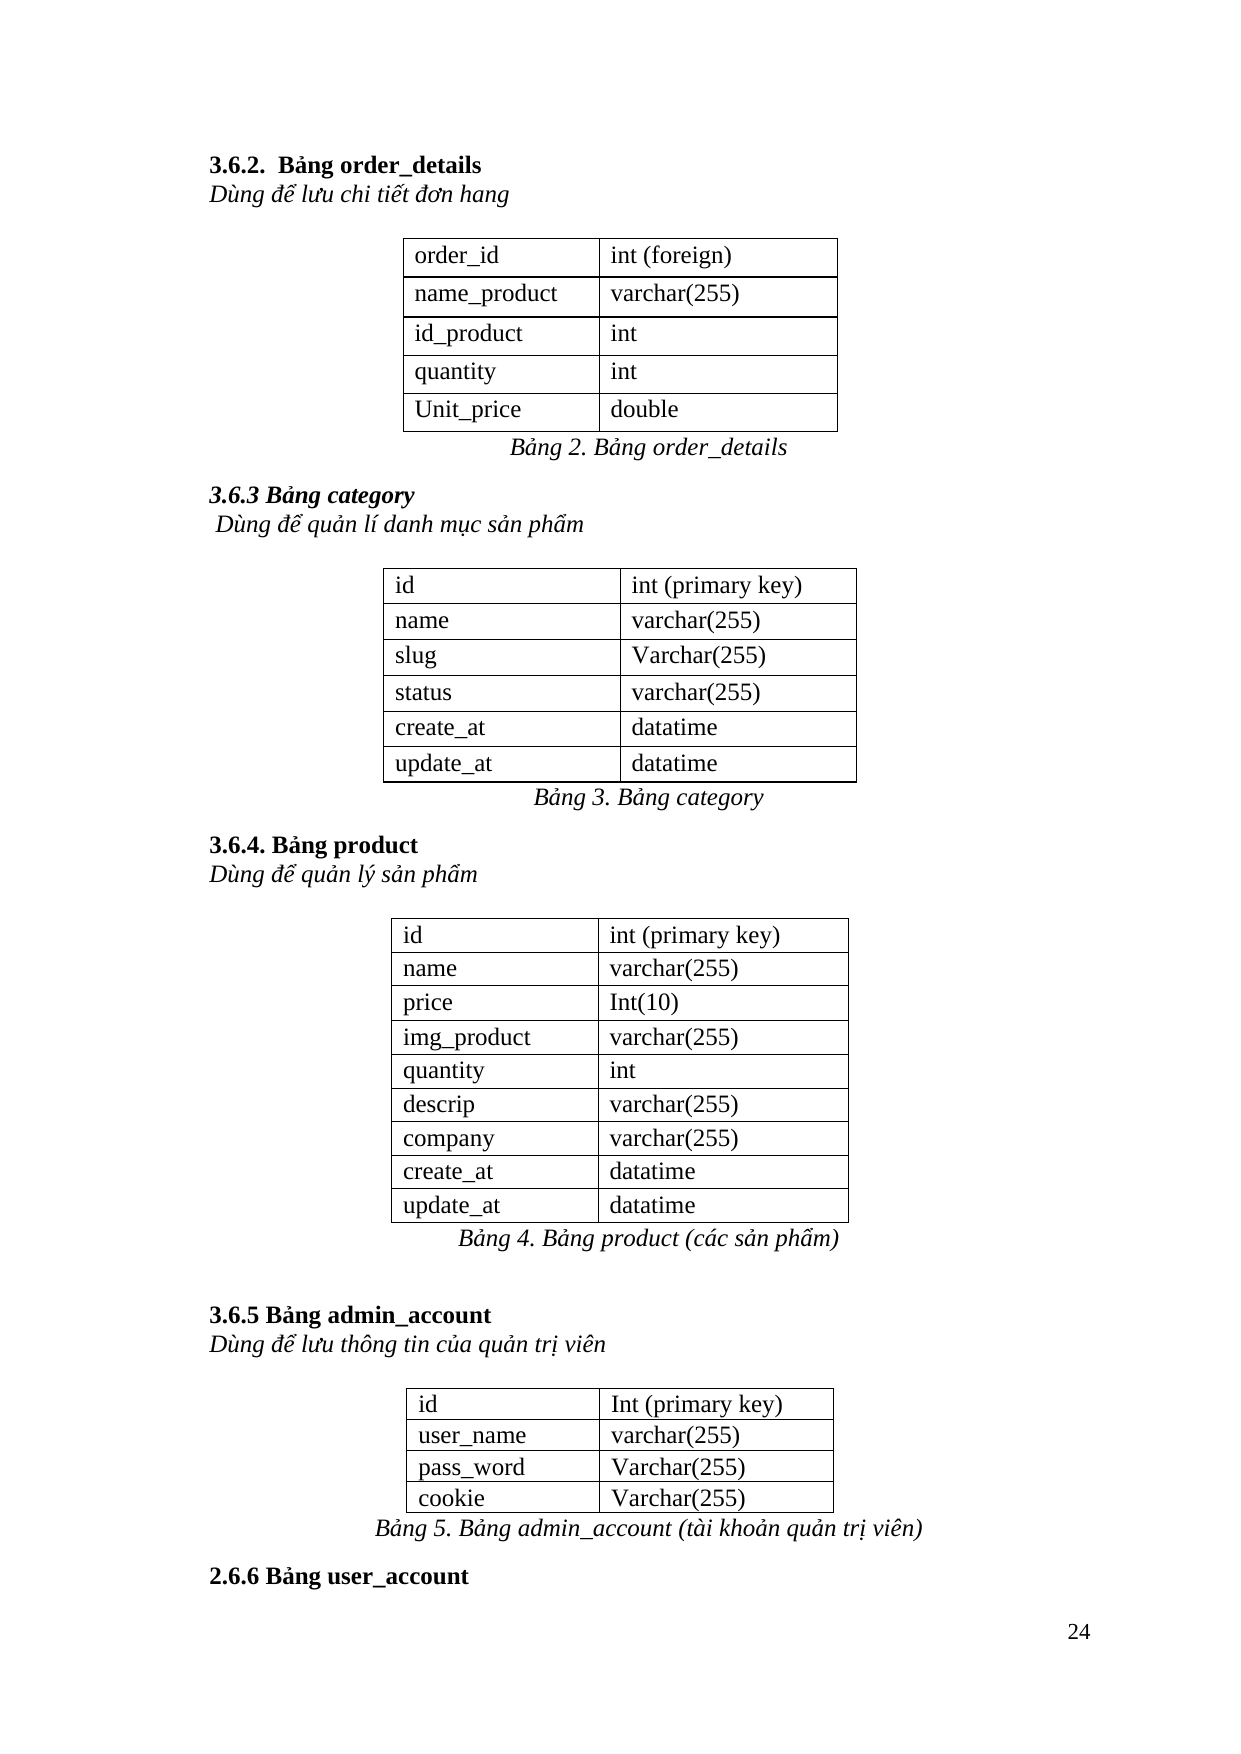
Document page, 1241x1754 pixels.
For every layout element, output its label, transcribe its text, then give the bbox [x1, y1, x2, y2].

table_cell quantity [404, 356, 599, 393]
text Bảng 4. Bảng product (các sản phẩm) [150, 1223, 1090, 1251]
table_cell int [599, 1055, 848, 1087]
table_cell varchar(255) [599, 1021, 848, 1054]
table_cell slug [384, 640, 620, 675]
text Bảng 2. Bảng order_details [150, 432, 1090, 461]
table_cell Varchar(255) [600, 1482, 833, 1512]
text 3.6.4. Bảng product [150, 830, 1090, 859]
table_cell name_product [404, 278, 599, 316]
table_cell Int(10) [599, 986, 848, 1020]
text Bảng 5. Bảng admin_account (tài khoản quản trị viên) [150, 1513, 1090, 1542]
table_cell company [392, 1122, 598, 1154]
table_cell datatime [599, 1156, 848, 1188]
table_cell datatime [621, 747, 856, 781]
table_header Int (primary key) [600, 1389, 833, 1419]
table_cell create_at [384, 712, 620, 746]
table_header order_id [404, 239, 599, 276]
table_cell datatime [621, 712, 856, 746]
list 3.6.5 Bảng admin_account [150, 1300, 1090, 1328]
list 3.6.2. Bảng order_details [150, 150, 1090, 179]
table_cell descrip [392, 1089, 598, 1121]
table_cell int [600, 356, 837, 393]
table_header int (primary key) [599, 919, 848, 952]
table_cell datatime [599, 1189, 848, 1222]
table_cell varchar(255) [599, 1122, 848, 1154]
table_cell Varchar(255) [600, 1451, 833, 1481]
table_cell update_at [392, 1189, 598, 1222]
table_cell name [392, 953, 598, 985]
table_cell double [600, 394, 837, 431]
table_cell create_at [392, 1156, 598, 1188]
table_cell varchar(255) [600, 1420, 833, 1450]
table_cell varchar(255) [600, 278, 837, 316]
table_cell pass_word [407, 1451, 599, 1481]
table_cell cookie [407, 1482, 599, 1512]
table_cell update_at [384, 747, 620, 781]
table_cell user_name [407, 1420, 599, 1450]
table_cell int [600, 318, 837, 355]
table_cell Varchar(255) [621, 640, 856, 675]
table_header id [407, 1389, 599, 1419]
table_header int (primary key) [621, 569, 856, 603]
table_cell id_product [404, 318, 599, 355]
table_cell status [384, 676, 620, 711]
list Dùng để lưu chi tiết đơn hang [150, 179, 1090, 208]
table_cell quantity [392, 1055, 598, 1087]
table_cell price [392, 986, 598, 1020]
table_cell img_product [392, 1021, 598, 1054]
table_cell Unit_price [404, 394, 599, 431]
table_cell varchar(255) [621, 676, 856, 711]
table_header int (foreign) [600, 239, 837, 276]
list Dùng để lưu thông tin của quản trị viên [150, 1329, 1090, 1358]
list 2.6.6 Bảng user_account [150, 1561, 1090, 1589]
table_cell name [384, 604, 620, 639]
list Dùng để quản lí danh mục sản phẩm [150, 509, 1090, 538]
table_cell varchar(255) [599, 1089, 848, 1121]
table_cell varchar(255) [621, 604, 856, 639]
table_header id [384, 569, 620, 603]
list Dùng để quản lý sản phẩm [150, 859, 1090, 888]
table_header id [392, 919, 598, 952]
table_cell varchar(255) [599, 953, 848, 985]
list 3.6.3 Bảng category [150, 480, 1090, 509]
text Bảng 3. Bảng category [150, 782, 1090, 811]
